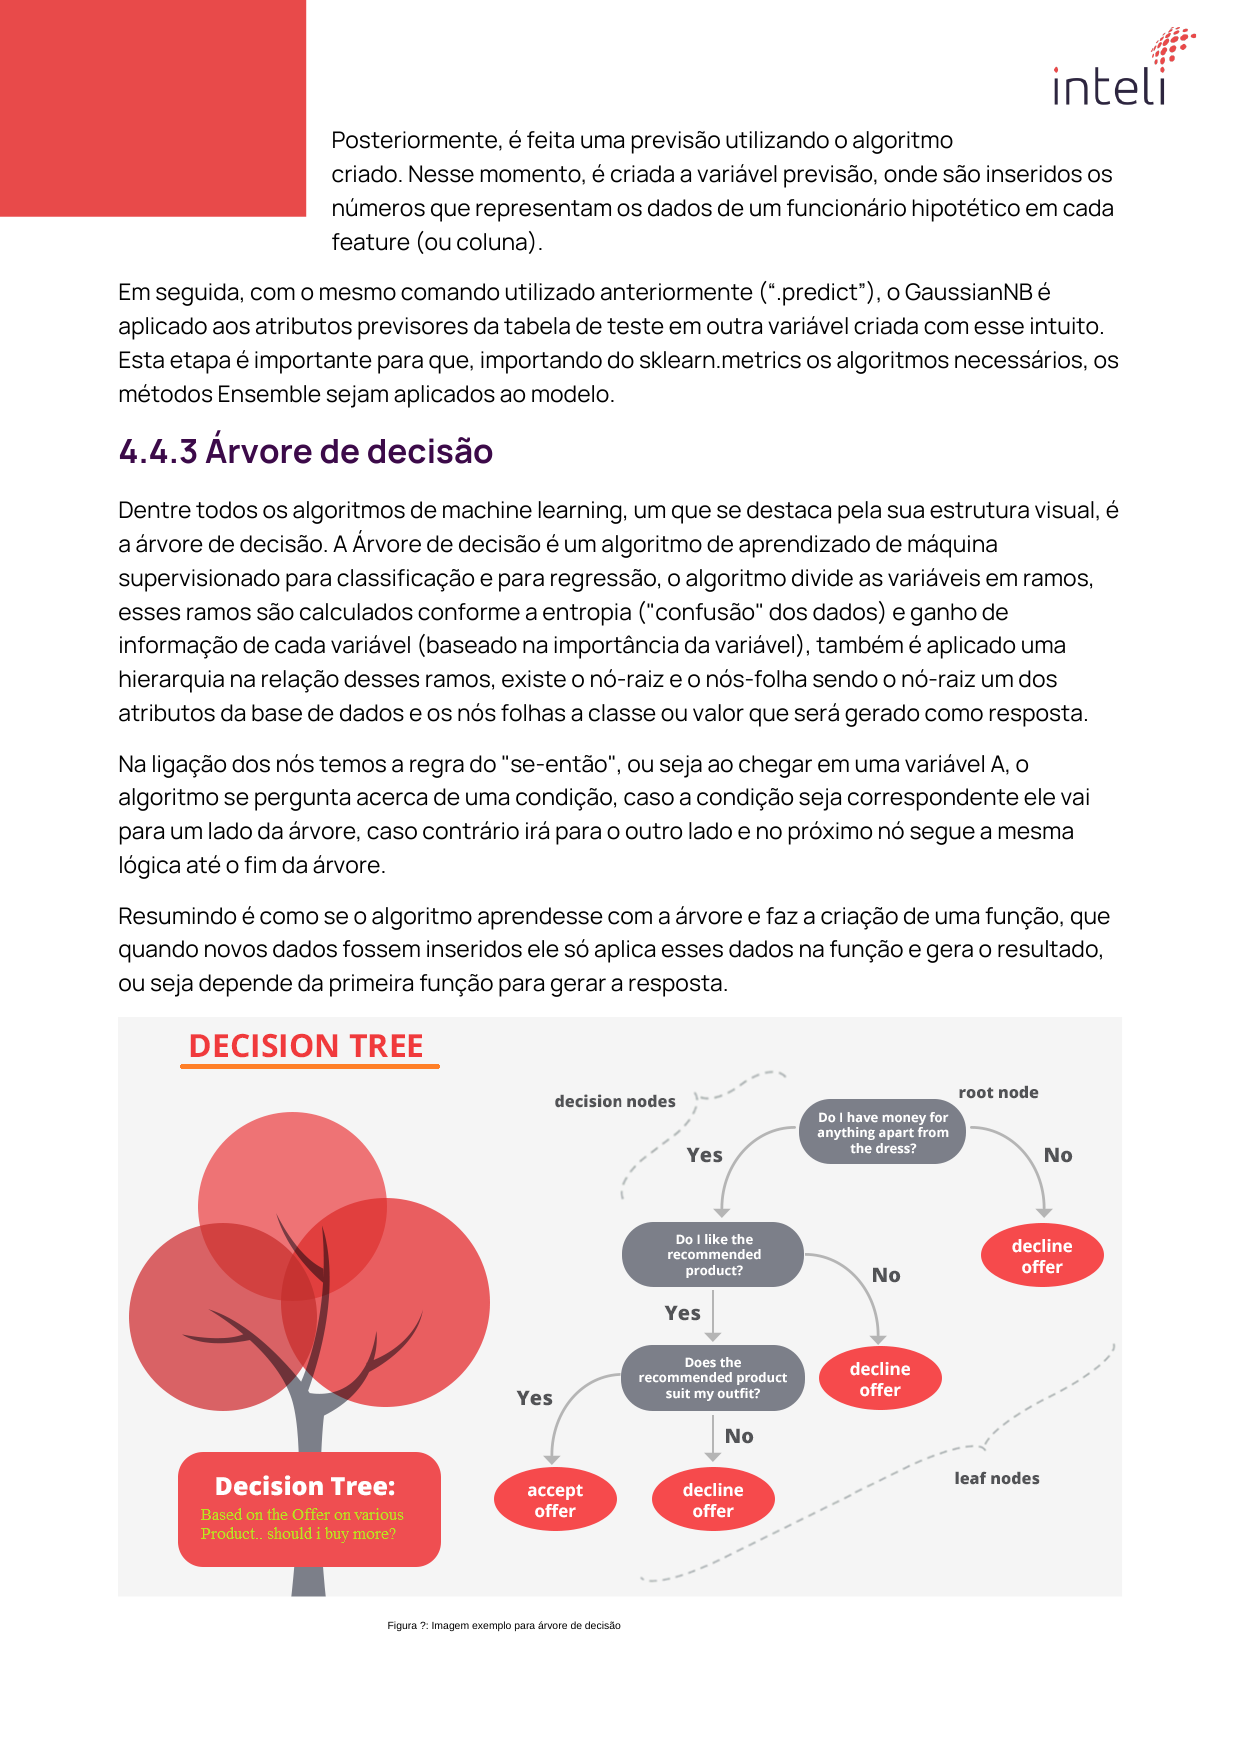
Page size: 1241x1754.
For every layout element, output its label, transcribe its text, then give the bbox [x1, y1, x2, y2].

text 4.4.3 Árvore de decisão [118, 428, 1122, 474]
text Na ligação dos nós temos a regra do "se-então", ou seja ao chegar em uma variável A, o algoritmo se pergunta acerca de uma condição, caso a condição seja correspondente ele vai para um lado da árvore, caso contrário irá para o outro lado e no próximo nó segue a mesma lógica até o fim da árvore. [118, 747, 1122, 880]
picture [1054, 27, 1197, 105]
picture [0, 0, 307, 217]
text Posteriormente, é feita uma previsão utilizando o algoritmo criado. Nesse momento, é criada a variável previsão, onde são inseridos os números que representam os dados de um funcionário hipotético em cada feature (ou coluna). [118, 124, 1122, 257]
text Dentre todos os algoritmos de machine learning, um que se destaca pela sua estrutura visual, é a árvore de decisão. A Árvore de decisão é um algoritmo de aprendizado de máquina supervisionado para classificação e para regressão, o algoritmo divide as variáveis em ramos, esses ramos são calculados conforme a entropia ("confusão" dos dados) e ganho de informação de cada variável (baseado na importância da variável), também é aplicado uma hierarquia na relação desses ramos, existe o nó-raiz e o nós-folha sendo o nó-raiz um dos atributos da base de dados e os nós folhas a classe ou valor que será gerado como resposta. [118, 494, 1122, 728]
text Resumindo é como se o algoritmo aprendesse com a árvore e faz a criação de uma função, que quando novos dados fossem inseridos ele só aplica esses dados na função e gera o resultado, ou seja depende da primeira função para gerar a resposta. [118, 899, 1122, 999]
text Em seguida, com o mesmo comando utilizado anteriormente (“.predict”), o GaussianNB é aplicado aos atributos previsores da tabela de teste em outra variável criada com esse intuito. Esta etapa é importante para que, importando do sklearn.metrics os algoritmos necessários, os métodos Ensemble sejam aplicados ao modelo. [118, 276, 1122, 409]
picture [118, 1017, 1123, 1597]
